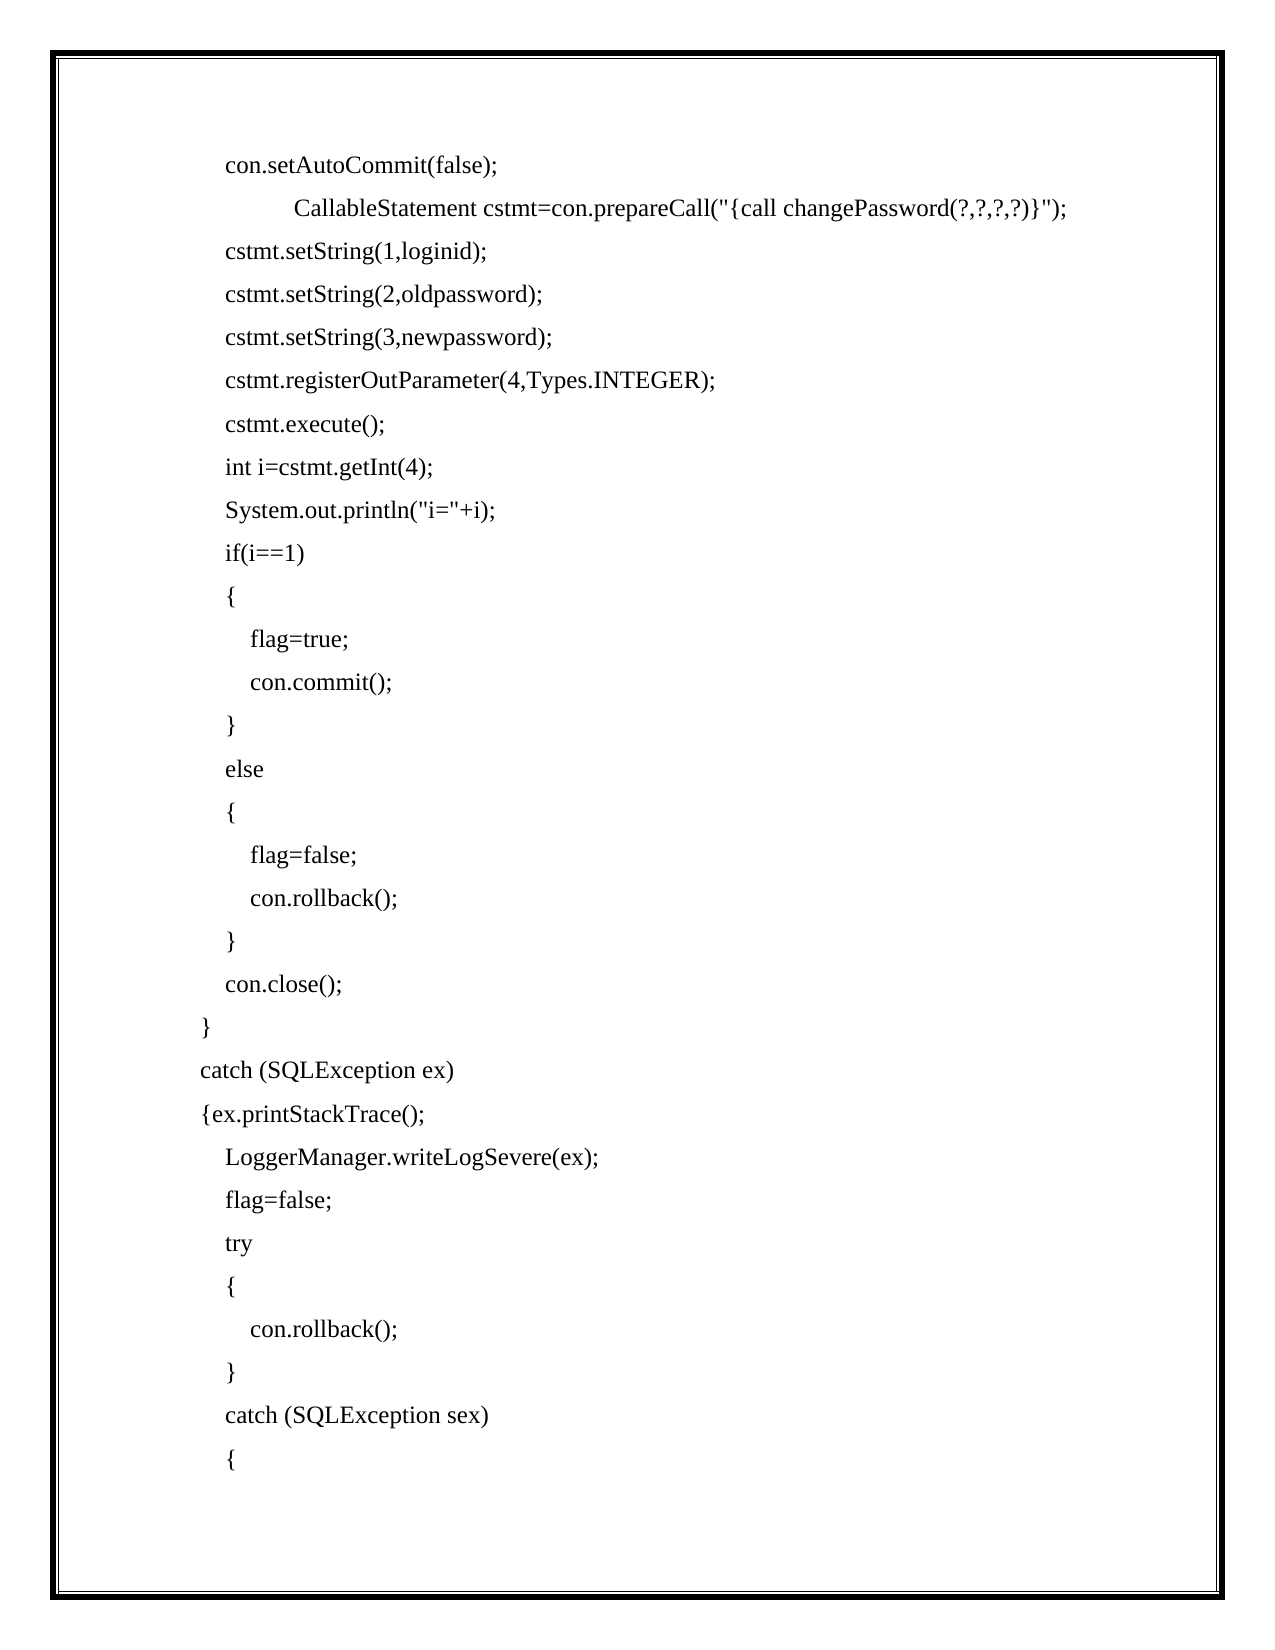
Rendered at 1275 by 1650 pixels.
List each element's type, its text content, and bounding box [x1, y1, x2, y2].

text CallableStatement cstmt=con.prepareCall("{call changePassword(?,?,?,?)}"); [150, 193, 1125, 222]
text { [150, 1444, 1125, 1472]
text cstmt.setString(2,oldpassword); [150, 279, 1125, 308]
text flag=false; [150, 840, 1125, 869]
text con.rollback(); [150, 883, 1125, 912]
text catch (SQLException sex) [150, 1401, 1125, 1429]
text cstmt.setString(3,newpassword); [150, 322, 1125, 351]
text {ex.printStackTrace(); [150, 1099, 1125, 1127]
text } [150, 711, 1125, 739]
text con.close(); [150, 969, 1125, 998]
text else [150, 754, 1125, 782]
text { [150, 581, 1125, 610]
text catch (SQLException ex) [150, 1056, 1125, 1084]
text con.setAutoCommit(false); [150, 150, 1125, 179]
text flag=true; [150, 624, 1125, 653]
text int i=cstmt.getInt(4); [150, 452, 1125, 481]
text { [150, 1271, 1125, 1300]
text { [150, 797, 1125, 826]
text try [150, 1228, 1125, 1257]
text cstmt.setString(1,loginid); [150, 236, 1125, 265]
text LoggerManager.writeLogSevere(ex); [150, 1142, 1125, 1171]
text if(i==1) [150, 538, 1125, 567]
text System.out.println("i="+i); [150, 495, 1125, 524]
text } [150, 1012, 1125, 1041]
text con.commit(); [150, 667, 1125, 696]
text cstmt.execute(); [150, 409, 1125, 437]
text } [150, 1357, 1125, 1386]
text flag=false; [150, 1185, 1125, 1214]
text cstmt.registerOutParameter(4,Types.INTEGER); [150, 366, 1125, 394]
text con.rollback(); [150, 1314, 1125, 1343]
text } [150, 926, 1125, 955]
